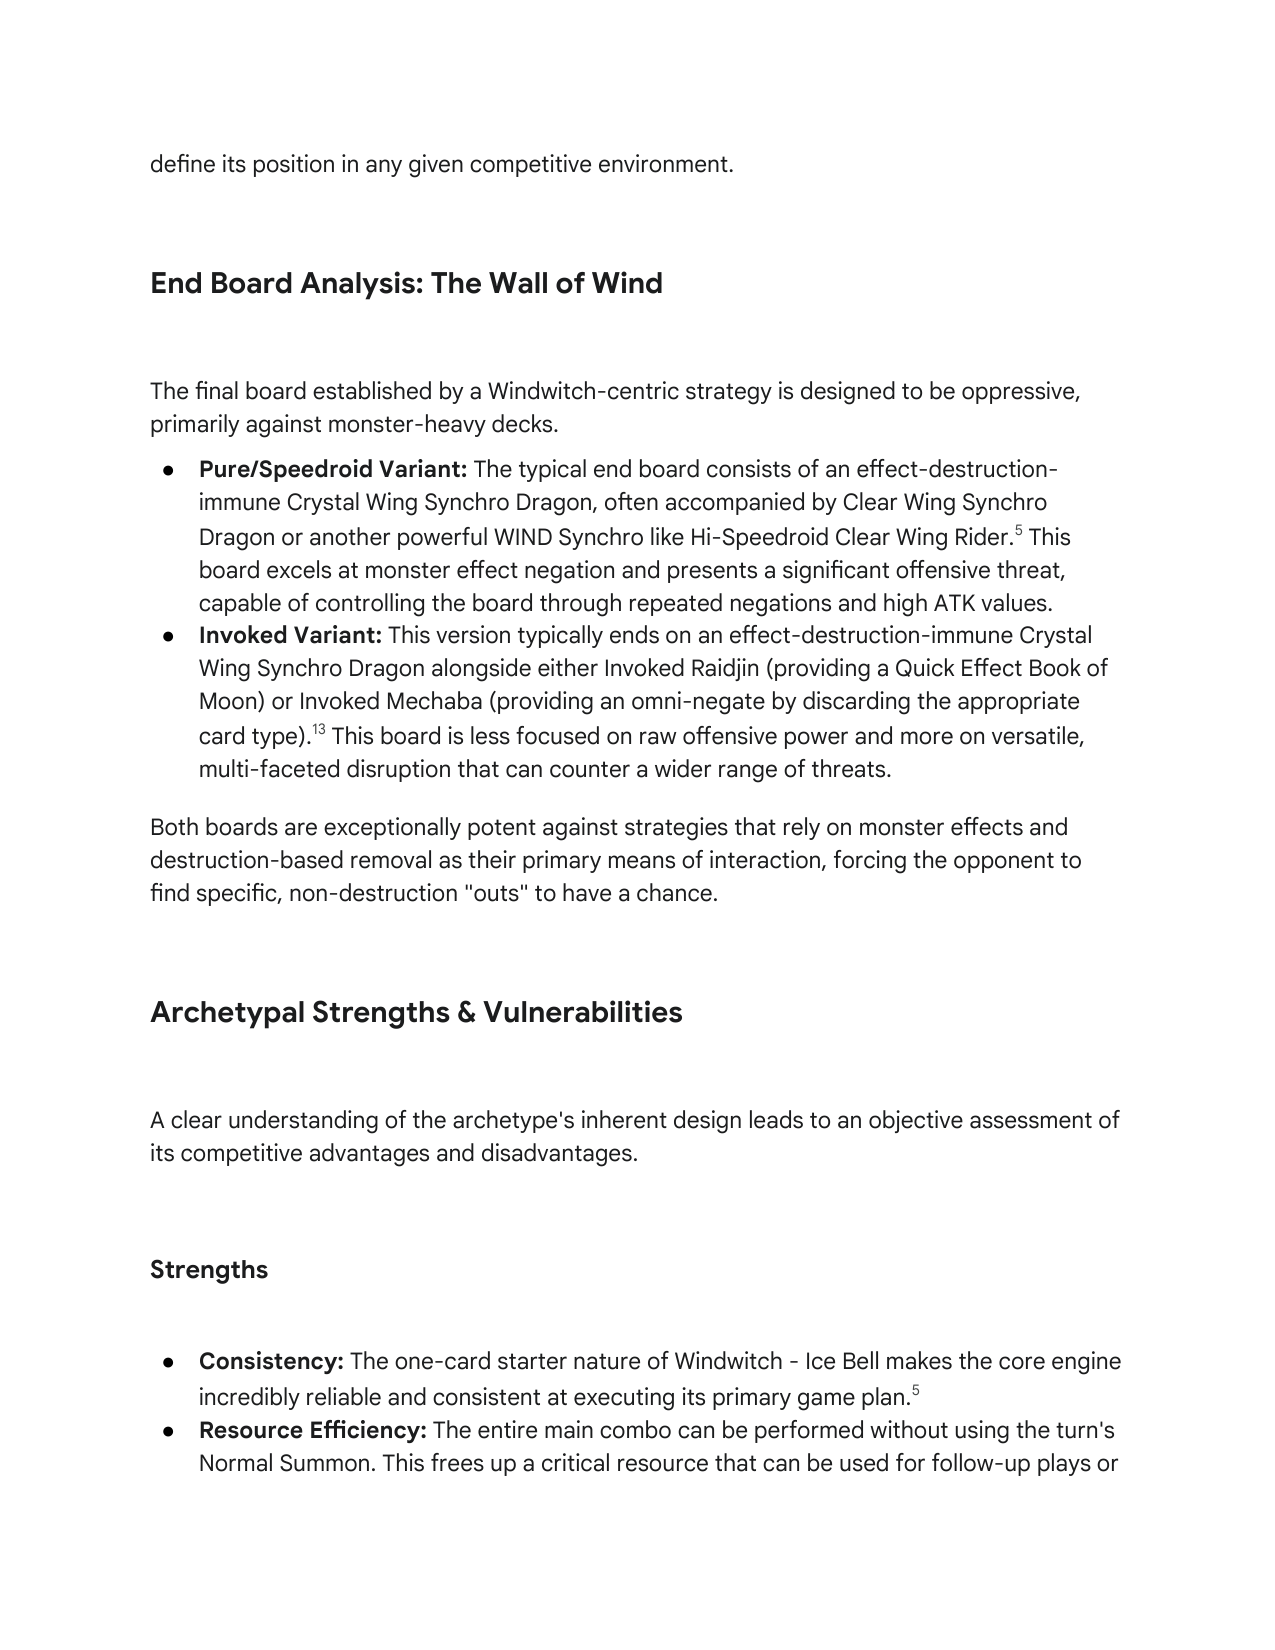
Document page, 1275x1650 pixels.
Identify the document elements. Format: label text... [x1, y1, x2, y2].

text Both boards are exceptionally potent against strategies that rely on monster effects and destruction-based removal as their primary means of interaction, forcing the opponent to find specific, non-destruction "outs" to have a chance. [150, 813, 1125, 907]
text The final board established by a Windwitch-centric strategy is designed to be oppressive, primarily against monster-heavy decks. [150, 377, 1125, 439]
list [161, 1416, 1125, 1478]
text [150, 150, 1125, 179]
subtitle Strengths [150, 1254, 1125, 1286]
subtitle End Board Analysis: The Wall of Wind [150, 265, 1125, 302]
list Consistency: The one-card starter nature of Windwitch - Ice Bell makes the core engine incredibly reliable and consistent at executing its primary game plan.5 [161, 1348, 1125, 1412]
subtitle Archetypal Strengths & Vulnerabilities [150, 994, 1125, 1031]
list Pure/Speedroid Variant: The typical end board consists of an effect-destruction-immune Crystal Wing Synchro Dragon, often accompanied by Clear Wing Synchro Dragon or another powerful WIND Synchro like Hi-Speedroid Clear Wing Rider.5 This board excels at monster effect negation and presents a significant offensive threat, capable of controlling the board through repeated negations and high ATK values. [161, 455, 1125, 618]
list Invoked Variant: This version typically ends on an effect-destruction-immune Crystal Wing Synchro Dragon alongside either Invoked Raidjin (providing a Quick Effect Book of Moon) or Invoked Mechaba (providing an omni-negate by discarding the appropriate card type).13 This board is less focused on raw offensive power and more on versatile, multi-faceted disruption that can counter a wider range of threats. [161, 622, 1125, 784]
text A clear understanding of the archetype's inherent design leads to an objective assessment of its competitive advantages and disadvantages. [150, 1106, 1125, 1167]
